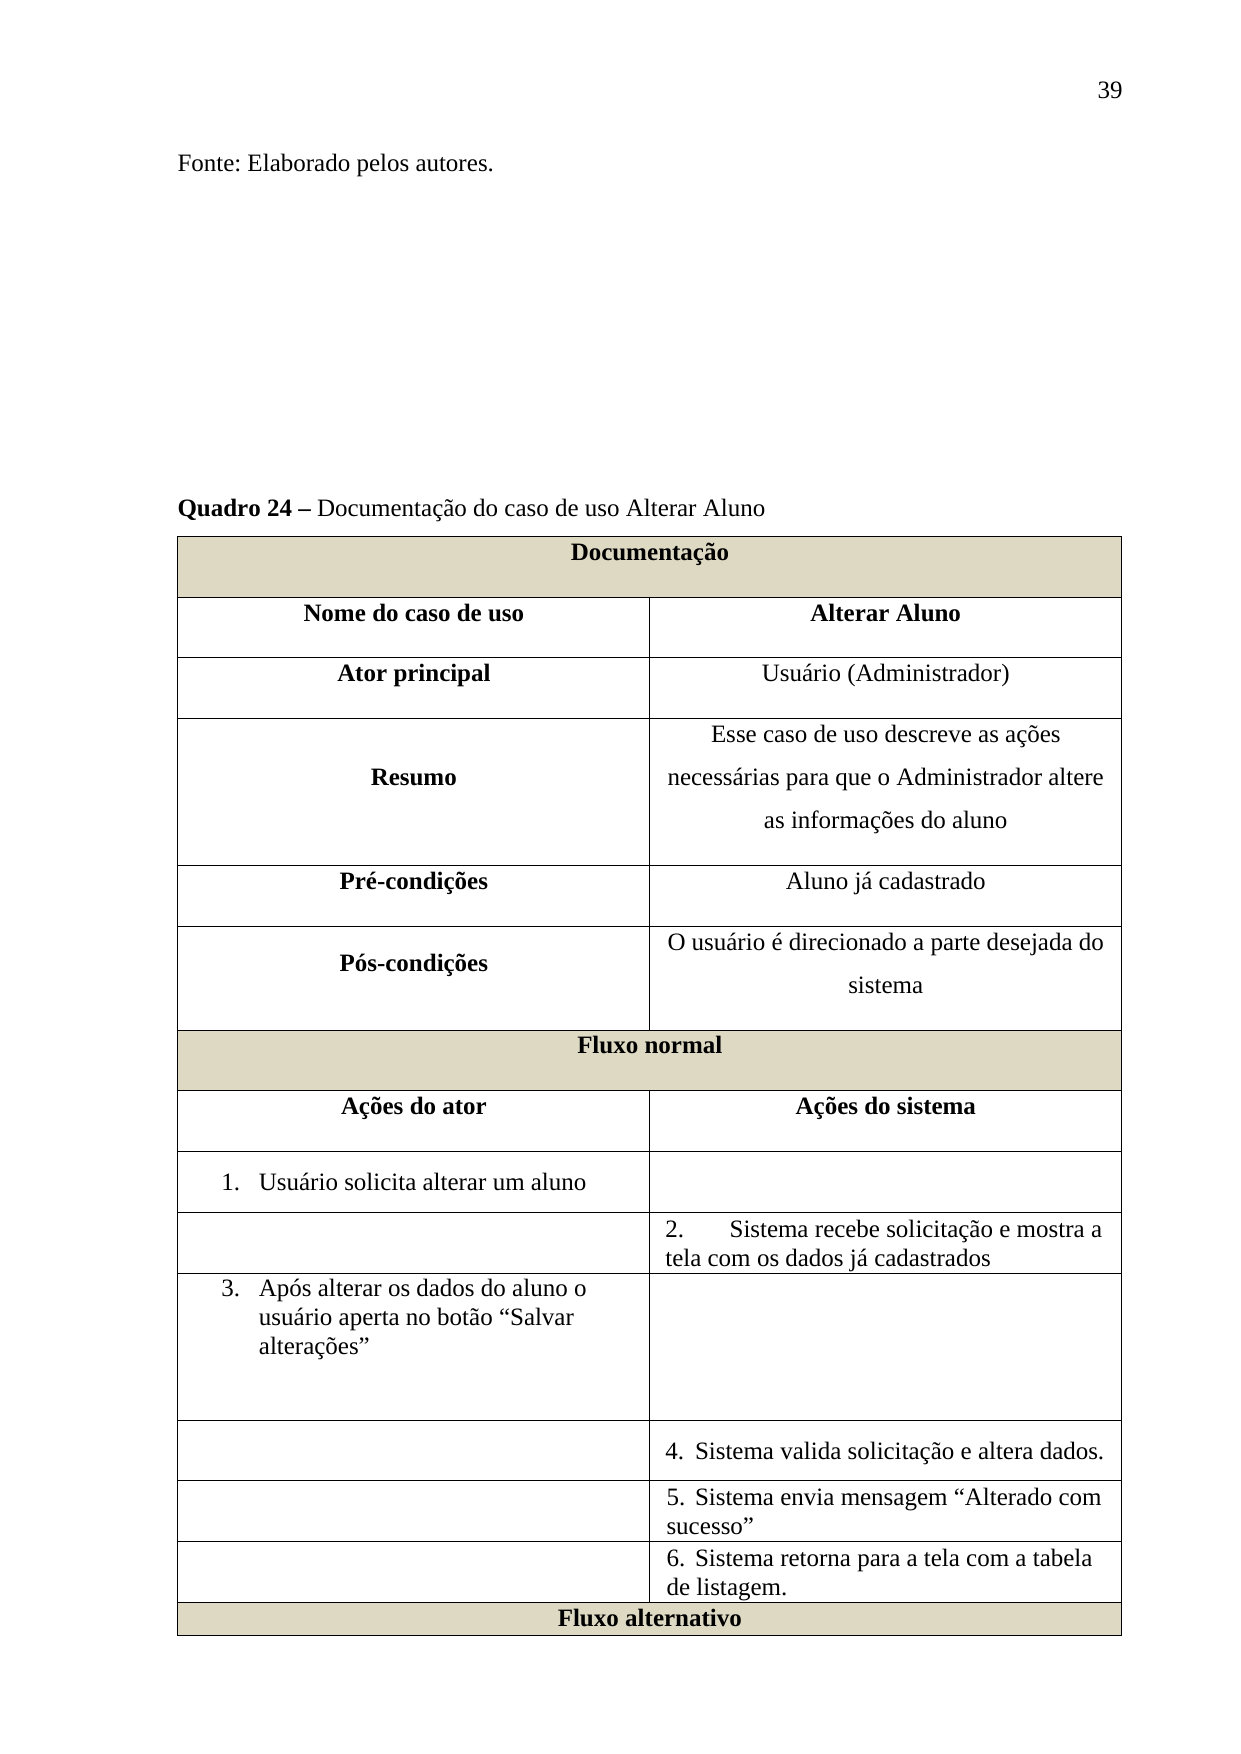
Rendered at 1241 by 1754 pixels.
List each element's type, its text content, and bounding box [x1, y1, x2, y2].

table_cell [178, 1213, 649, 1272]
table_cell Fluxo alternativo [178, 1603, 1121, 1635]
table_cell [178, 1481, 649, 1541]
table_cell [178, 1542, 649, 1602]
table_cell Esse caso de uso descreve as ações necessárias para que o Administrador altere as informações do aluno [650, 719, 1121, 865]
table_cell Nome do caso de uso [178, 598, 649, 657]
table_cell Após alterar os dados do aluno o usuário aperta no botão “Salvar alterações” [178, 1274, 649, 1419]
table_cell O usuário é direcionado a parte desejada do sistema [650, 927, 1121, 1029]
table_cell [650, 1274, 1121, 1419]
table_cell Pré-condições [178, 866, 649, 926]
table_cell Aluno já cadastrado [650, 866, 1121, 926]
table_cell [178, 1421, 649, 1480]
table_cell [650, 1152, 1121, 1212]
table_cell Alterar Aluno [650, 598, 1121, 657]
table_cell Fluxo normal [178, 1031, 1121, 1090]
table_cell Usuário solicita alterar um aluno [178, 1152, 649, 1212]
table_cell Pós-condições [178, 927, 649, 1029]
table_cell Sistema retorna para a tela com a tabela de listagem. [650, 1542, 1121, 1602]
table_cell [650, 1421, 1121, 1480]
table_cell Sistema envia mensagem “Alterado com sucesso” [650, 1481, 1121, 1541]
text Fonte: Elaborado pelos autores. [177, 148, 1122, 176]
table_cell Ações do sistema [650, 1091, 1121, 1151]
table_cell Ator principal [178, 658, 649, 718]
table_cell Usuário (Administrador) [650, 658, 1121, 718]
text Quadro 24 – Documentação do caso de uso Alterar Aluno [177, 493, 1122, 521]
table_header Documentação [178, 537, 1121, 597]
table_cell Ações do ator [178, 1091, 649, 1151]
table_cell Sistema recebe solicitação e mostra a tela com os dados já cadastrados [650, 1213, 1121, 1272]
table_cell Resumo [178, 719, 649, 865]
